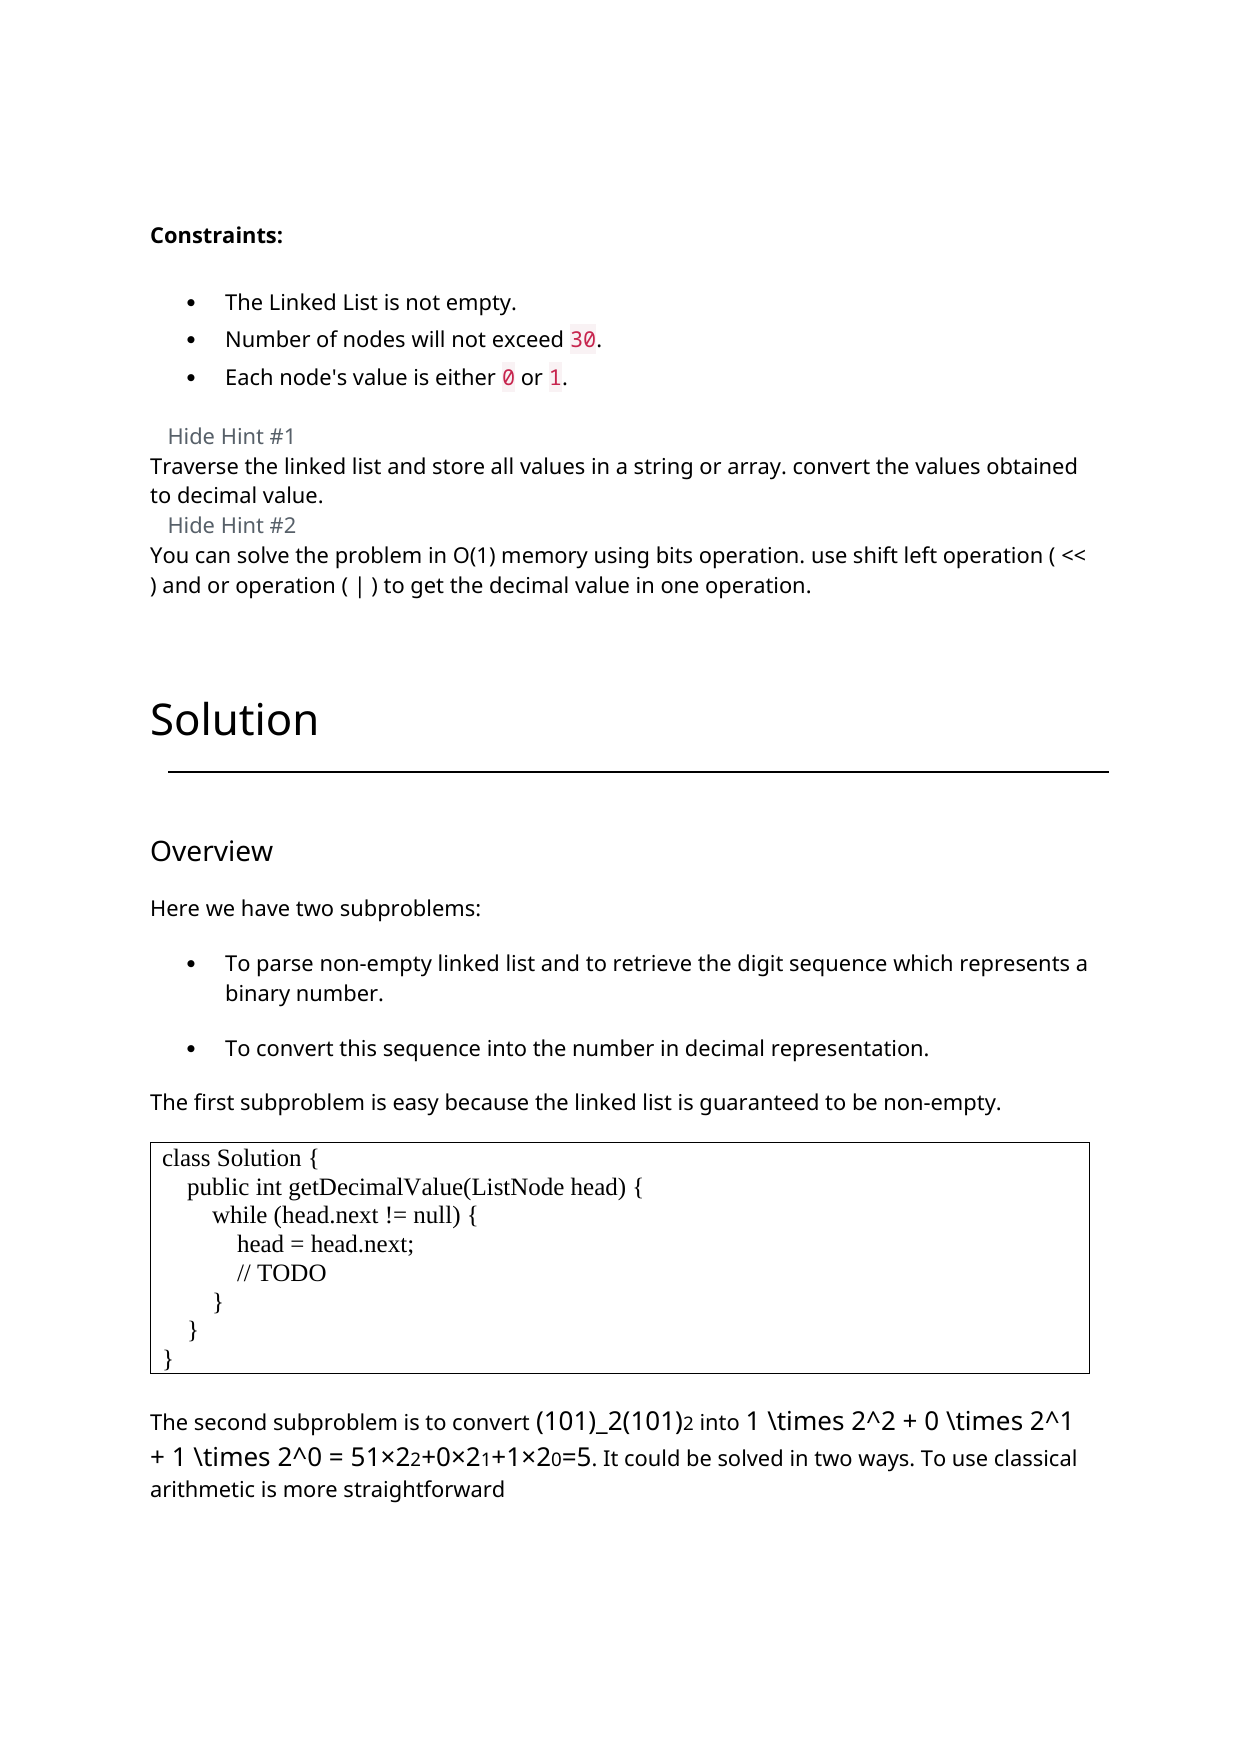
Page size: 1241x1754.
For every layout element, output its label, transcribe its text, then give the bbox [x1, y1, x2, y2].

text The first subproblem is easy because the linked list is guaranteed to be non-empty. [150, 1087, 1090, 1117]
list To convert this sequence into the number in decimal representation. [187, 1032, 1090, 1062]
text Hide Hint #1 [150, 421, 1090, 451]
text Constraints: [150, 212, 1090, 250]
text Here we have two subproblems: [150, 893, 1090, 923]
text Hide Hint #2 [150, 510, 1090, 540]
text Traverse the linked list and store all values in a string or array. convert the values obtained to decimal value. [150, 451, 1090, 510]
list Number of nodes will not exceed 30. [187, 317, 1090, 354]
table_header class Solution { public int getDecimalValue(ListNode head) { while (head.next != null) { head = head.next; // TODO } } } [151, 1143, 1089, 1373]
text You can solve the problem in O(1) memory using bits operation. use shift left operation ( << ) and or operation ( | ) to get the decimal value in one operation. [150, 540, 1090, 599]
text The second subproblem is to convert (101)_2(101)2​ into 1 \times 2^2 + 0 \times 2^1 + 1 \times 2^0 = 51×22+0×21+1×20=5. It could be solved in two ways. To use classical arithmetic is more straightforward [150, 1403, 1090, 1504]
list Each node's value is either 0 or 1. [187, 354, 1090, 392]
list The Linked List is not empty. [187, 279, 1090, 317]
text Solution [150, 688, 1090, 748]
list To parse non-empty linked list and to retrieve the digit sequence which represents a binary number. [187, 948, 1090, 1007]
text Overview [150, 831, 1090, 870]
